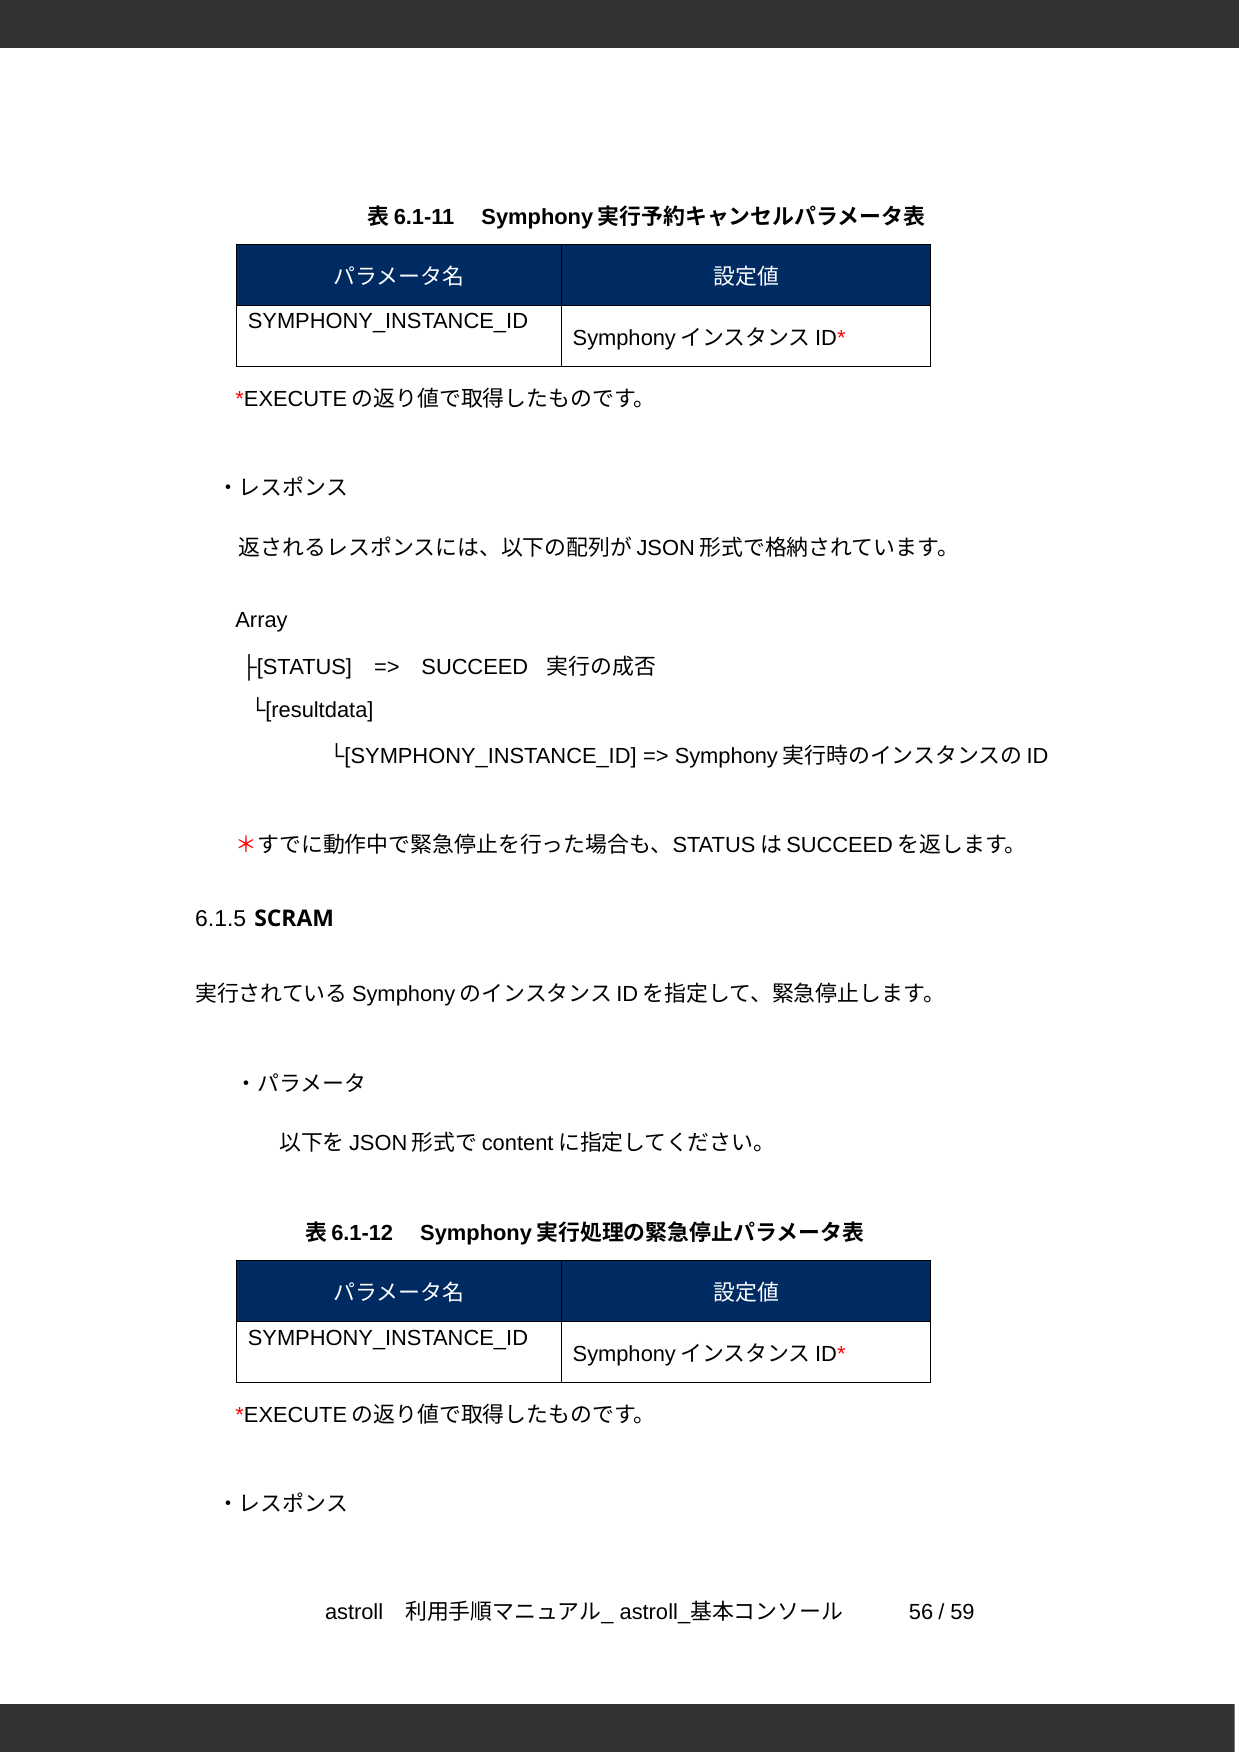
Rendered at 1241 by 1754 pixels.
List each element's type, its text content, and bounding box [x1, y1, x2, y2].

picture [0, 0, 1239, 48]
text Array [195, 605, 1152, 635]
text └[resultdata] [195, 694, 1152, 724]
text 以下をJSON形式でcontentに指定してください。 [195, 1111, 1152, 1171]
text 返されるレスポンスには、以下の配列がJSON形式で格納されています。 [195, 516, 1152, 575]
text *EXECUTEの返り値で取得したものです。 [195, 367, 1152, 426]
table_cell SYMPHONY_INSTANCE_ID [237, 306, 561, 366]
table_cell SymphonyインスタンスID* [562, 306, 930, 366]
table_header 設定値 [562, 245, 930, 305]
text 実行されているSymphonyのインスタンスIDを指定して、緊急停止します。 [195, 962, 1152, 1022]
table_cell SYMPHONY_INSTANCE_ID [237, 1322, 561, 1382]
text ＊すでに動作中で緊急停止を行った場合も、STATUSはSUCCEEDを返します。 [148, 813, 1152, 873]
text └[SYMPHONY_INSTANCE_ID] => Symphony実行時のインスタンスのID [148, 724, 1152, 784]
text ├[STATUS] => SUCCEED 実行の成否 [195, 635, 1152, 694]
text 表6.1-12 Symphony実行処理の緊急停止パラメータ表 [195, 1201, 1152, 1260]
text *EXECUTEの返り値で取得したものです。 [195, 1383, 1152, 1442]
subtitle SCRAM [195, 888, 1152, 948]
table_header パラメータ名 [237, 245, 561, 305]
text 表6.1-11 Symphony実行予約キャンセルパラメータ表 [148, 185, 1152, 244]
picture [0, 1704, 1235, 1752]
text ・レスポンス [195, 456, 1152, 516]
table_header パラメータ名 [237, 1261, 561, 1321]
table_header 設定値 [562, 1261, 930, 1321]
table_cell SymphonyインスタンスID* [562, 1322, 930, 1382]
text ・レスポンス [195, 1472, 1152, 1532]
text ・パラメータ [195, 1052, 1152, 1111]
